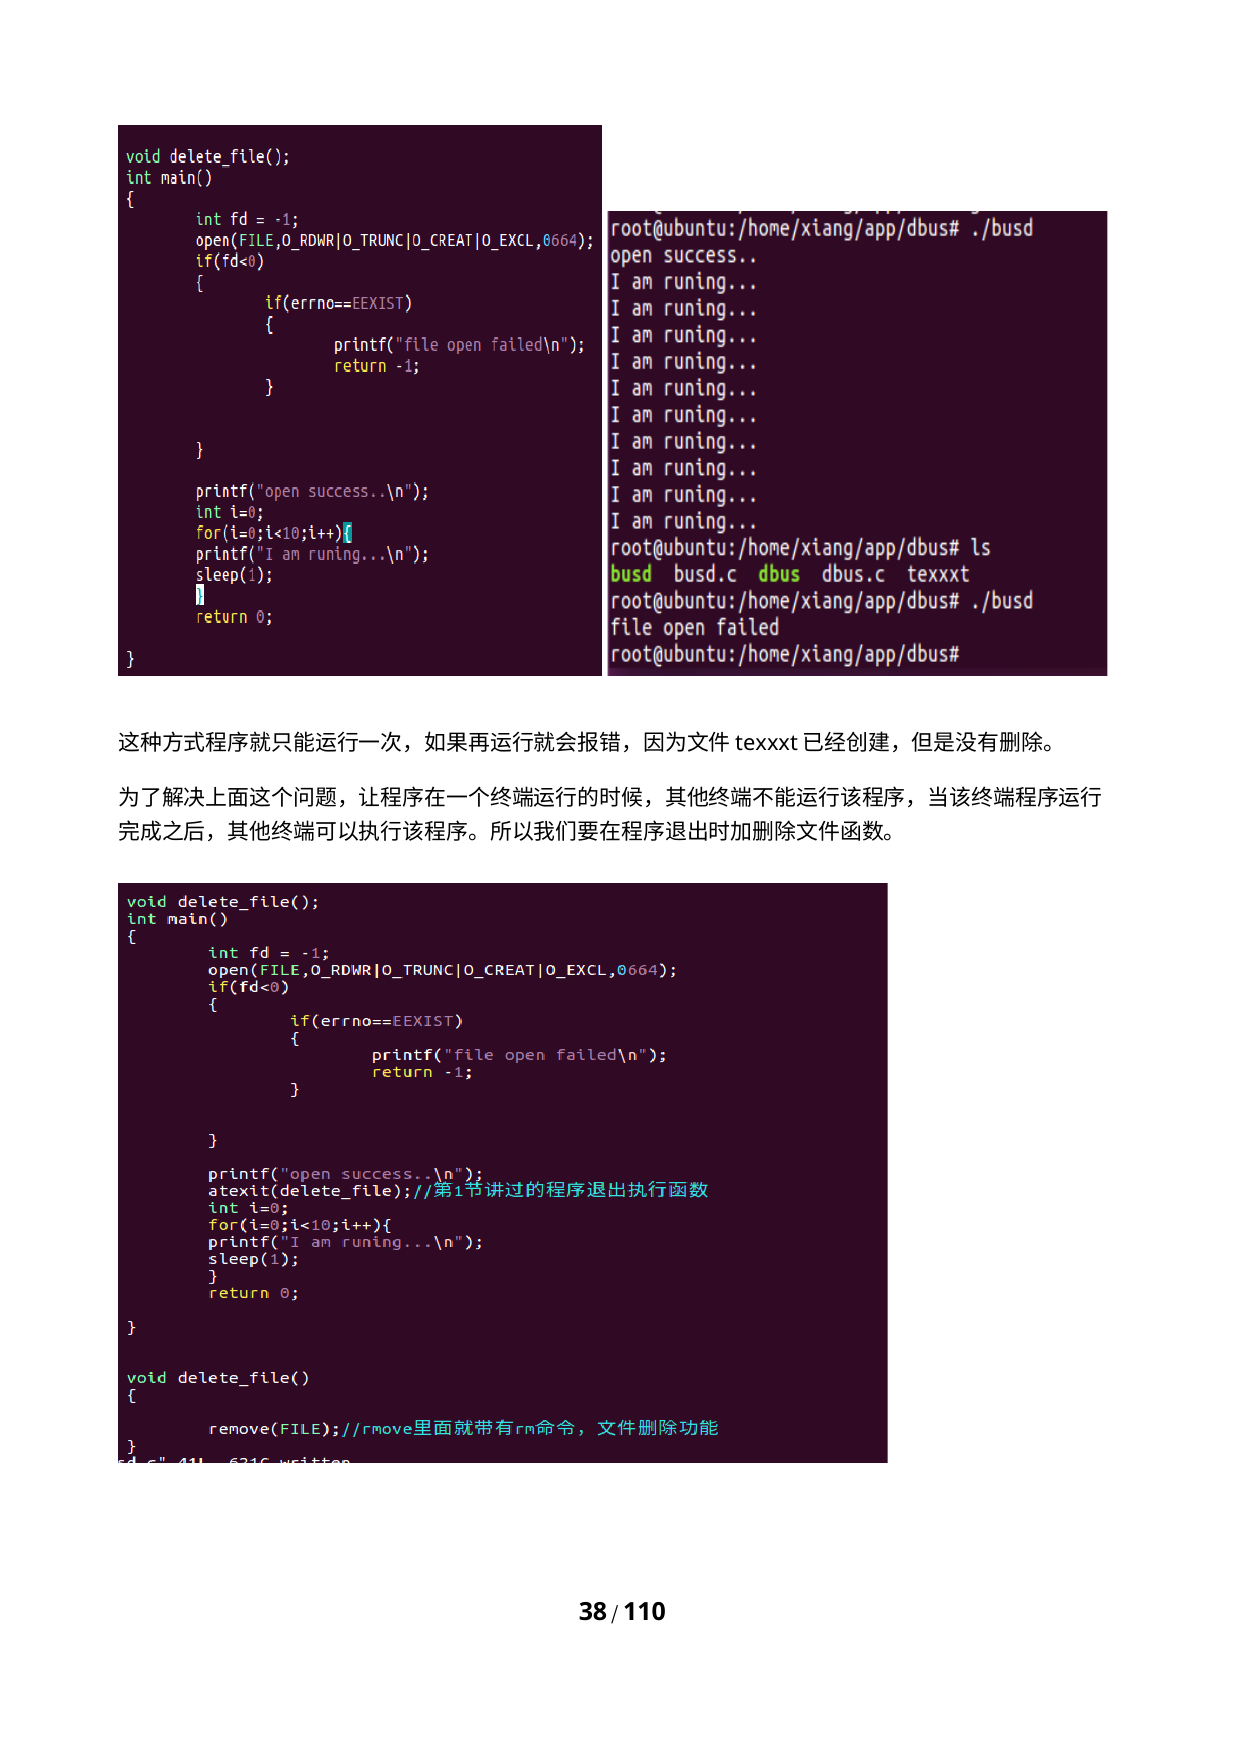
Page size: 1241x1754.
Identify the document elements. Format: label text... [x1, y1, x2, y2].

text 为了解决上面这个问题，让程序在一个终端运行的时候，其他终端不能运行该程序，当该终端程序运行完成之后，其他终端可以执行该程序。所以我们要在程序退出时加删除文件函数。 [118, 779, 1122, 847]
picture [607, 211, 1108, 676]
text 这种方式程序就只能运行一次，如果再运行就会报错，因为文件texxxt已经创建，但是没有删除。 [118, 724, 1122, 758]
picture [118, 125, 602, 676]
picture [118, 883, 888, 1463]
